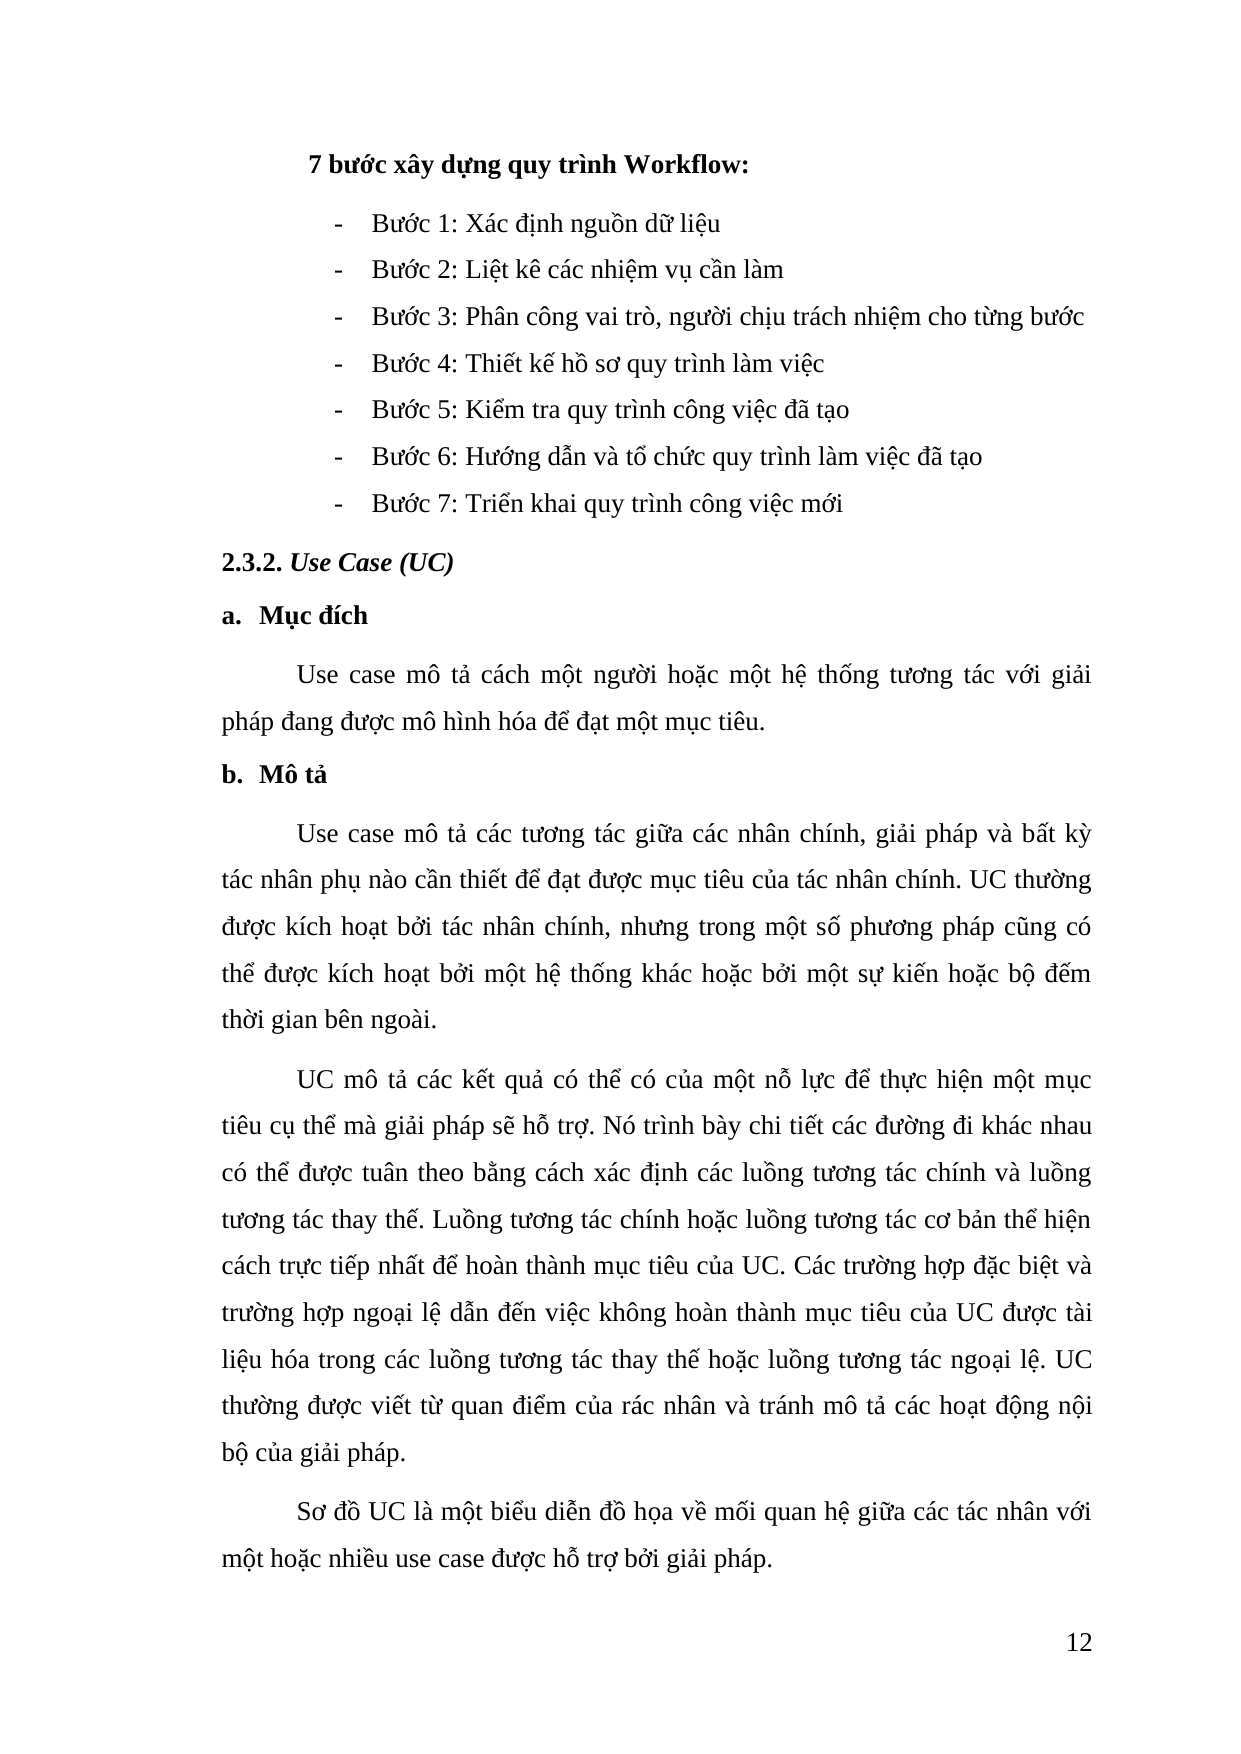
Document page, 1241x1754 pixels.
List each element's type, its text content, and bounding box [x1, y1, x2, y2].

text Sơ đồ UC là một biểu diễn đồ họa về mối quan hệ giữa các tác nhân với một hoặc nhiều use case được hỗ trợ bởi giải pháp. [221, 1495, 1092, 1573]
list Bước 2: Liệt kê các nhiệm vụ cần làm [334, 253, 1092, 285]
subtitle Use Case (UC) [221, 546, 1092, 577]
list Bước 4: Thiết kế hồ sơ quy trình làm việc [334, 347, 1092, 378]
list Bước 6: Hướng dẫn và tổ chức quy trình làm việc đã tạo [334, 440, 1092, 471]
subtitle Mục đích [221, 599, 1092, 630]
text UC mô tả các kết quả có thể có của một nỗ lực để thực hiện một mục tiêu cụ thể mà giải pháp sẽ hỗ trợ. Nó trình bày chi tiết các đường đi khác nhau có thể được tuân theo bằng cách xác định các luồng tương tác chính và luồng tương tác thay thế. Luồng tương tác chính hoặc luồng tương tác cơ bản thể hiện cách trực tiếp nhất để hoàn thành mục tiêu của UC. Các trường hợp đặc biệt và trường hợp ngoại lệ dẫn đến việc không hoàn thành mục tiêu của UC được tài liệu hóa trong các luồng tương tác thay thế hoặc luồng tương tác ngoại lệ. UC thường được viết từ quan điểm của rác nhân và tránh mô tả các hoạt động nội bộ của giải pháp. [221, 1063, 1092, 1467]
text 7 bước xây dựng quy trình Workflow: [233, 148, 1092, 179]
list Bước 3: Phân công vai trò, người chịu trách nhiệm cho từng bước [334, 300, 1092, 331]
text Use case mô tả các tương tác giữa các nhân chính, giải pháp và bất kỳ tác nhân phụ nào cần thiết để đạt được mục tiêu của tác nhân chính. UC thường được kích hoạt bởi tác nhân chính, nhưng trong một số phương pháp cũng có thể được kích hoạt bởi một hệ thống khác hoặc bởi một sự kiến hoặc bộ đếm thời gian bên ngoài. [221, 817, 1092, 1035]
subtitle Mô tả [221, 758, 1092, 789]
list Bước 7: Triển khai quy trình công việc mới [334, 487, 1092, 518]
list Bước 1: Xác định nguồn dữ liệu [334, 207, 1092, 238]
text Use case mô tả cách một người hoặc một hệ thống tương tác với giải pháp đang được mô hình hóa để đạt một mục tiêu. [221, 658, 1092, 736]
list Bước 5: Kiểm tra quy trình công việc đã tạo [334, 393, 1092, 425]
